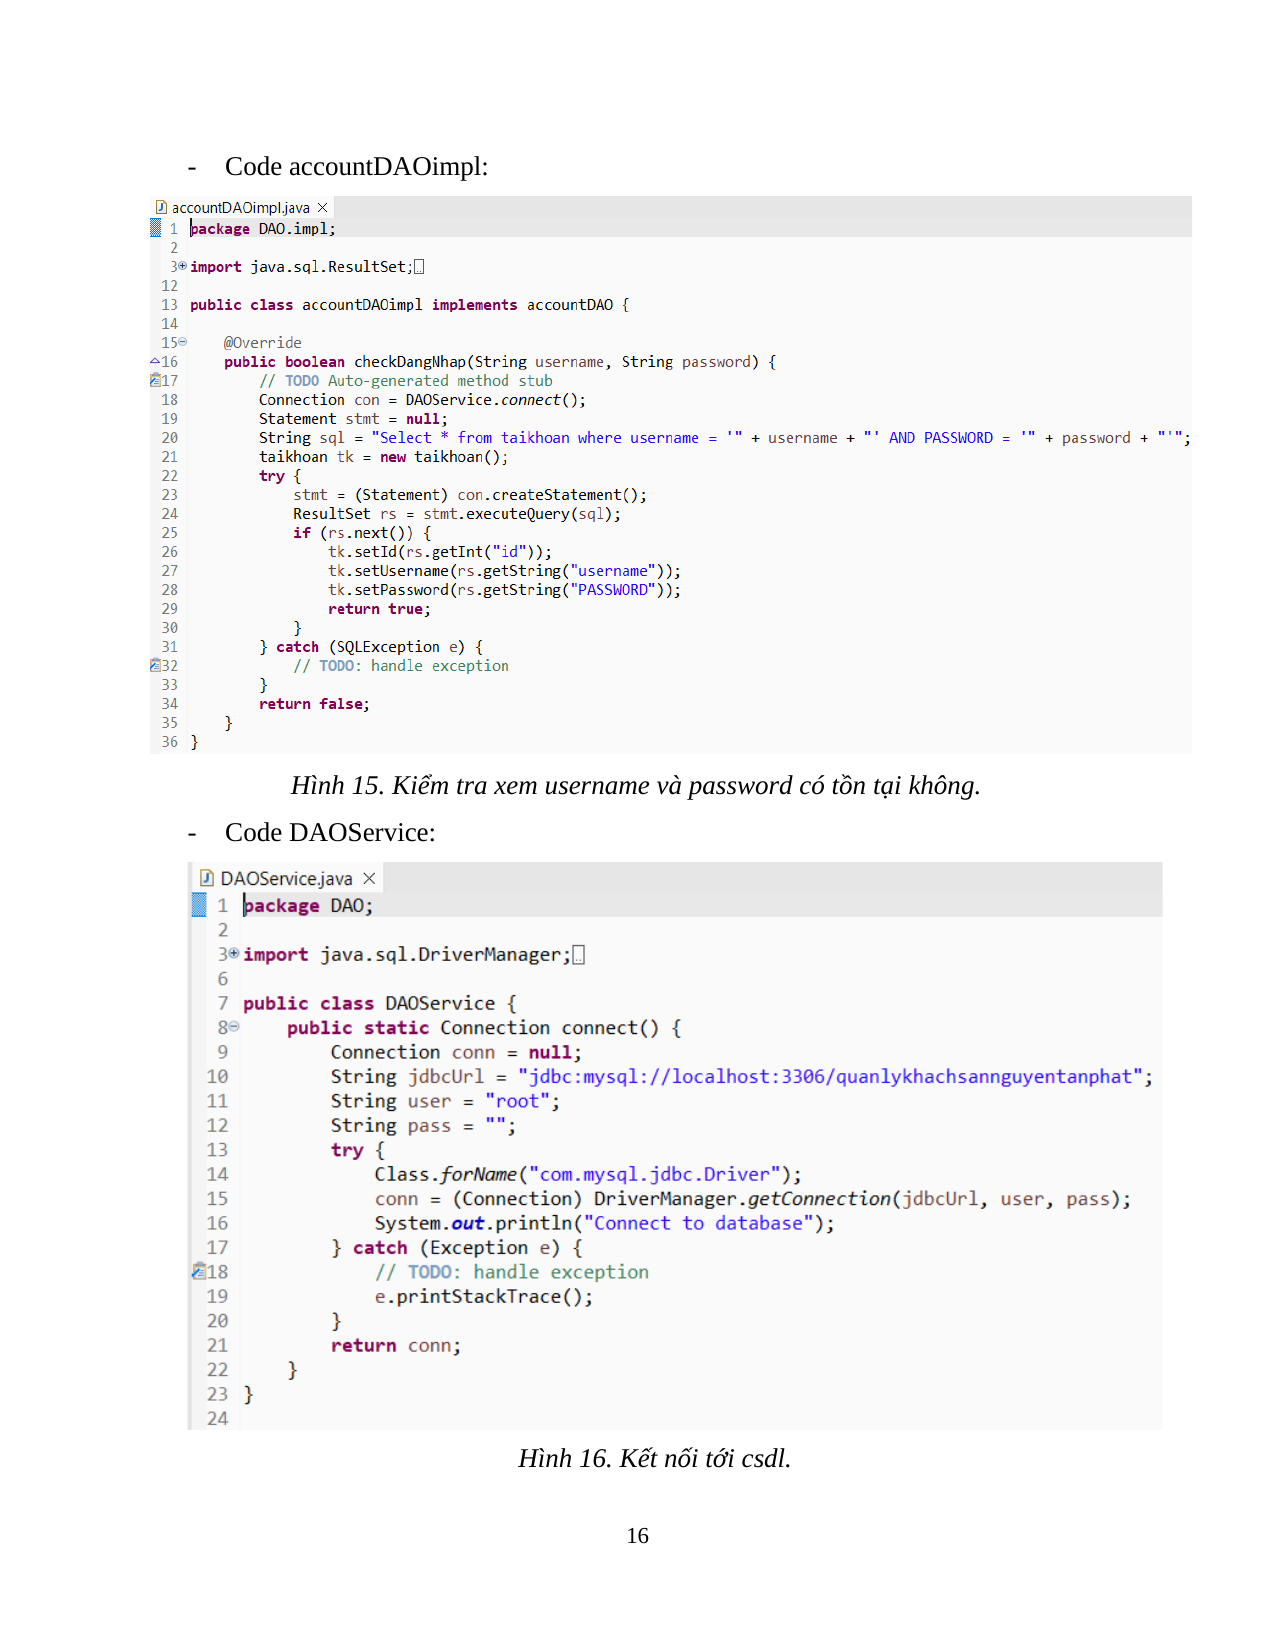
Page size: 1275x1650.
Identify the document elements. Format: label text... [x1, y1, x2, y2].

list Code DAOService: [187, 816, 1125, 847]
picture [187, 862, 1163, 1430]
list Code accountDAOimpl: [187, 150, 1125, 181]
picture [150, 196, 1193, 754]
text Hình 15. Kiểm tra xem username và password có tồn tại không. [150, 754, 1125, 800]
text Hình 16. Kết nối tới csdl. [187, 1442, 1125, 1473]
